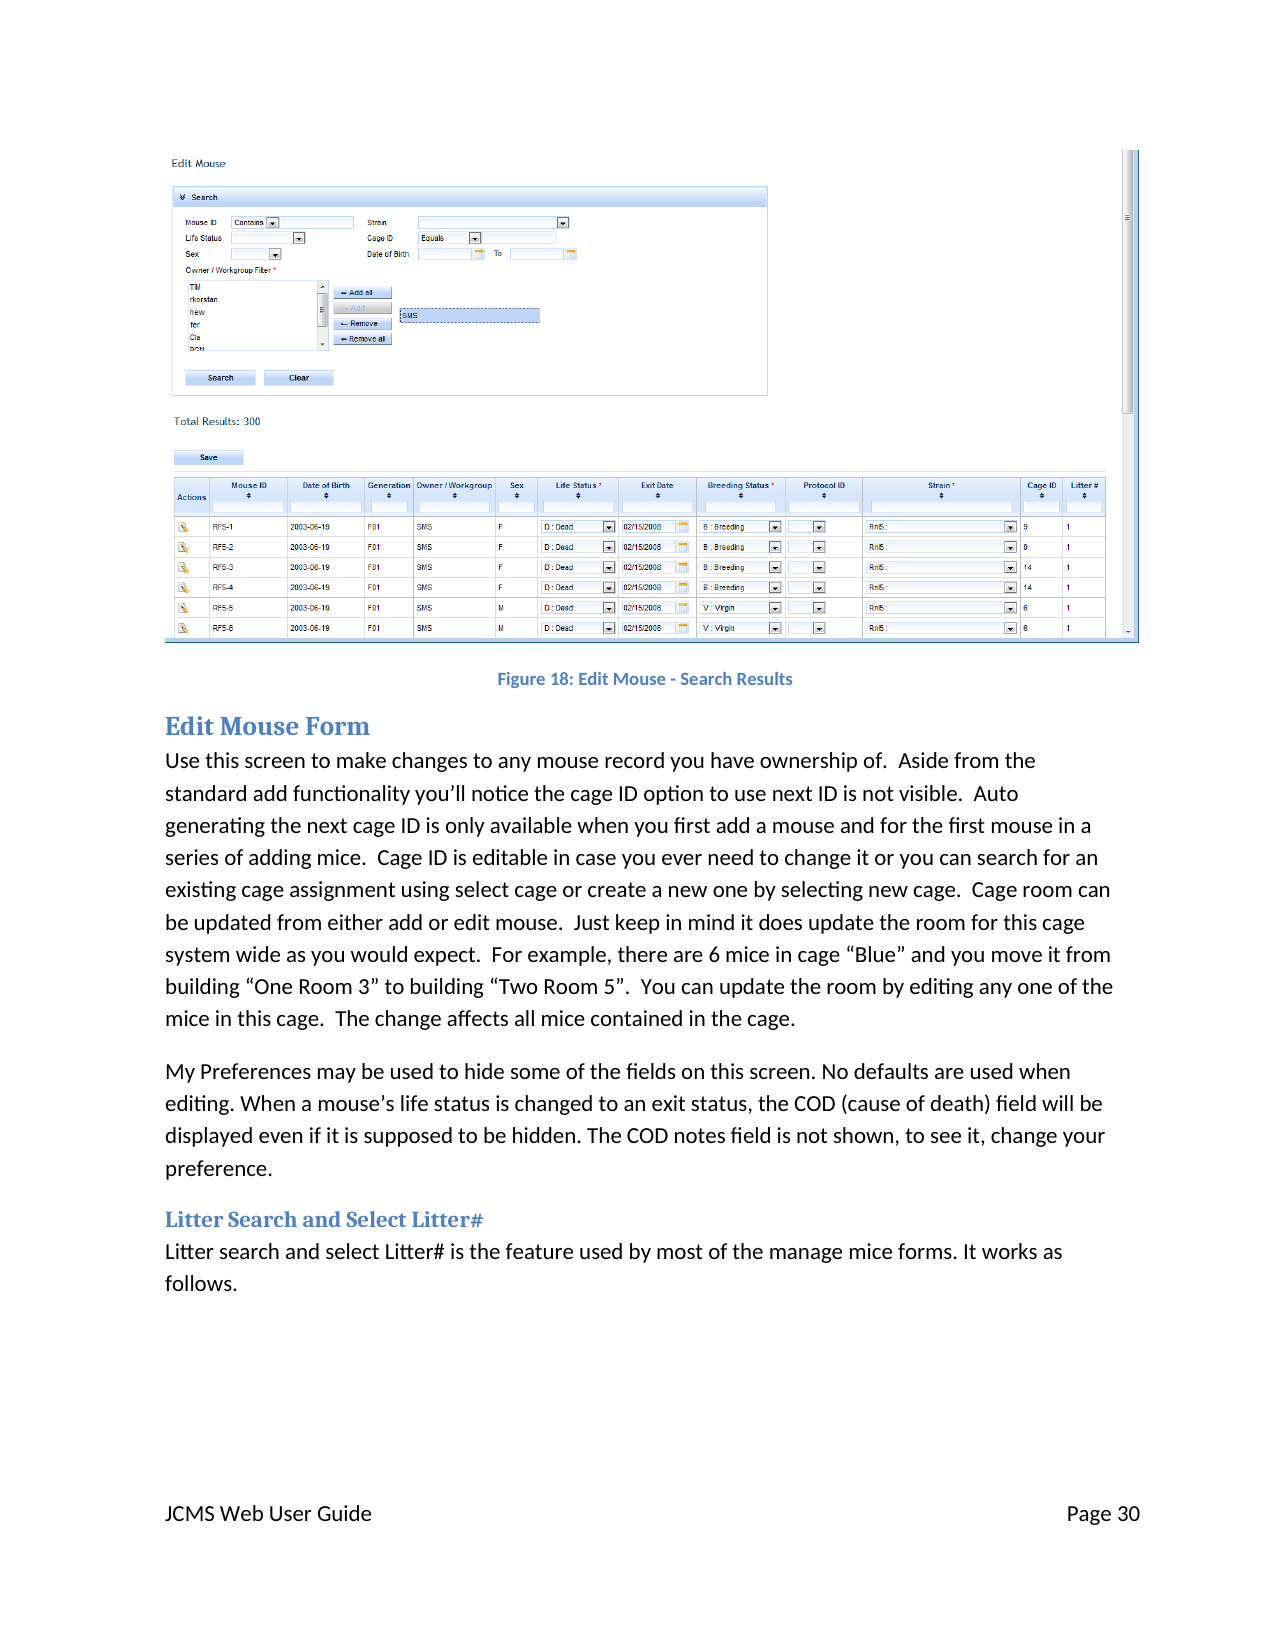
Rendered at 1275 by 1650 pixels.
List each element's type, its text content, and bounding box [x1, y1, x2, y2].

text Use this screen to make changes to any mouse record you have ownership of. Aside from the standard add functionality you’ll notice the cage ID option to use next ID is not visible. Auto generating the next cage ID is only available when you first add a mouse and for the first mouse in a series of adding mice. Cage ID is editable in case you ever need to change it or you can search for an existing cage assignment using select cage or create a new one by selecting new cage. Cage room can be updated from either add or edit mouse. Just keep in mind it does update the room for this cage system wide as you would expect. For example, there are 6 mice in cage “Blue” and you move it from building “One Room 3” to building “Two Room 5”. You can update the room by editing any one of the mice in this cage. The change affects all mice contained in the cage. [165, 747, 1125, 1032]
subtitle Edit Mouse Form [165, 711, 1125, 742]
picture [165, 150, 1139, 643]
text My Preferences may be used to hide some of the fields on this screen. No defaults are used when editing. When a mouse’s life status is changed to an exit status, the COD (cause of death) field will be displayed even if it is supposed to be hidden. The COD notes field is not shown, to see it, change your preference. [165, 1057, 1125, 1182]
subtitle Litter Search and Select Litter# [165, 1207, 1125, 1233]
text Litter search and select Litter# is the feature used by most of the manage mice forms. It works as follows. [165, 1237, 1125, 1297]
text Figure 18: Edit Mouse - Search Results [165, 667, 1125, 690]
